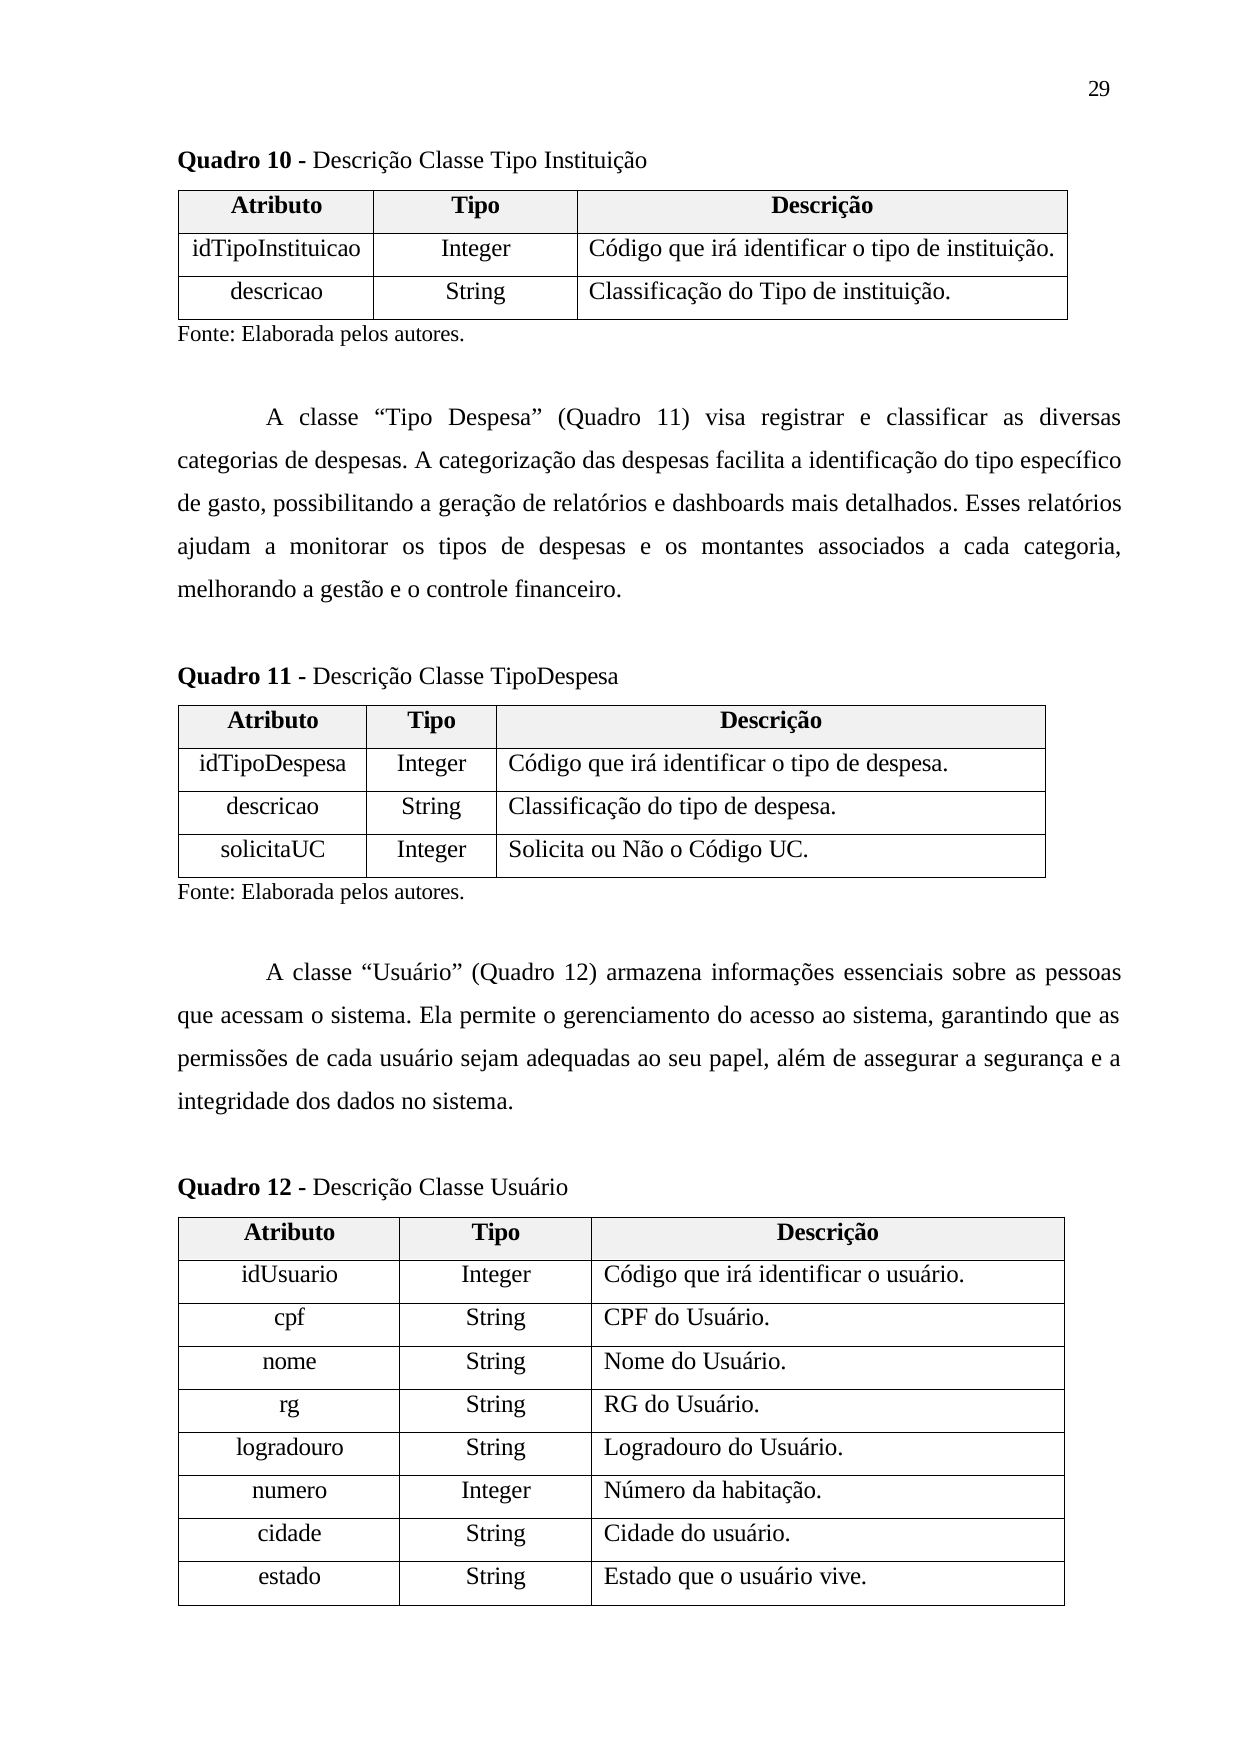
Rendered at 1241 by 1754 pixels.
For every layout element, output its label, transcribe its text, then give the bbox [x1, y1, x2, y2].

table_cell Integer [400, 1261, 591, 1302]
table_cell Nome do Usuário. [592, 1347, 1064, 1389]
table_cell Classificação do Tipo de instituição. [578, 277, 1067, 319]
text Quadro 10 - Descrição Classe Tipo Instituição [177, 146, 1152, 174]
table_cell Cidade do usuário. [592, 1519, 1064, 1561]
table_header Descrição [592, 1218, 1064, 1259]
table_header Atributo [179, 706, 366, 748]
table_cell solicitaUC [179, 835, 366, 877]
table_cell descricao [179, 792, 366, 834]
table_header Tipo [400, 1218, 591, 1259]
text A classe “Tipo Despesa” (Quadro 11) visa registrar e classificar as diversas categorias de despesas. A categorização das despesas facilita a identificação do tipo específico de gasto, possibilitando a geração de relatórios e dashboards mais detalhados. Esses relatórios ajudam a monitorar os tipos de despesas e os montantes associados a cada categoria, melhorando a gestão e o controle financeiro. [177, 402, 1122, 603]
table_cell nome [179, 1347, 399, 1389]
table_cell String [400, 1433, 591, 1475]
table_cell Integer [374, 234, 577, 276]
table_header Atributo [179, 1218, 399, 1259]
text Fonte: Elaborada pelos autores. [177, 878, 1152, 905]
table_cell idTipoInstituicao [179, 234, 373, 276]
table_cell String [400, 1519, 591, 1561]
table_cell Solicita ou Não o Código UC. [497, 835, 1045, 877]
text Quadro 12 - Descrição Classe Usuário [177, 1172, 1152, 1201]
table_cell idUsuario [179, 1261, 399, 1302]
table_cell String [374, 277, 577, 319]
table_cell idTipoDespesa [179, 749, 366, 791]
table_cell cidade [179, 1519, 399, 1561]
table_cell cpf [179, 1304, 399, 1346]
table_cell Número da habitação. [592, 1476, 1064, 1518]
text A classe “Usuário” (Quadro 12) armazena informações essenciais sobre as pessoas que acessam o sistema. Ela permite o gerenciamento do acesso ao sistema, garantindo que as permissões de cada usuário sejam adequadas ao seu papel, além de assegurar a segurança e a integridade dos dados no sistema. [177, 957, 1122, 1115]
table_header Atributo [179, 191, 373, 233]
table_cell Código que irá identificar o tipo de instituição. [578, 234, 1067, 276]
table_cell estado [179, 1562, 399, 1604]
table_cell Integer [367, 835, 496, 877]
table_cell String [400, 1390, 591, 1432]
table_header Tipo [367, 706, 496, 748]
table_cell CPF do Usuário. [592, 1304, 1064, 1346]
table_cell Integer [400, 1476, 591, 1518]
table_cell RG do Usuário. [592, 1390, 1064, 1432]
table_cell Estado que o usuário vive. [592, 1562, 1064, 1604]
table_cell descricao [179, 277, 373, 319]
table_cell String [400, 1347, 591, 1389]
table_cell Integer [367, 749, 496, 791]
table_cell Código que irá identificar o usuário. [592, 1261, 1064, 1302]
table_header Descrição [578, 191, 1067, 233]
table_cell rg [179, 1390, 399, 1432]
table_header Descrição [497, 706, 1045, 748]
table_cell String [400, 1562, 591, 1604]
text Quadro 11 - Descrição Classe TipoDespesa [177, 661, 1152, 689]
text Fonte: Elaborada pelos autores. [177, 320, 1152, 347]
table_cell Código que irá identificar o tipo de despesa. [497, 749, 1045, 791]
table_cell String [367, 792, 496, 834]
table_cell Logradouro do Usuário. [592, 1433, 1064, 1475]
table_cell Classificação do tipo de despesa. [497, 792, 1045, 834]
table_cell numero [179, 1476, 399, 1518]
table_cell logradouro [179, 1433, 399, 1475]
table_cell String [400, 1304, 591, 1346]
table_header Tipo [374, 191, 577, 233]
